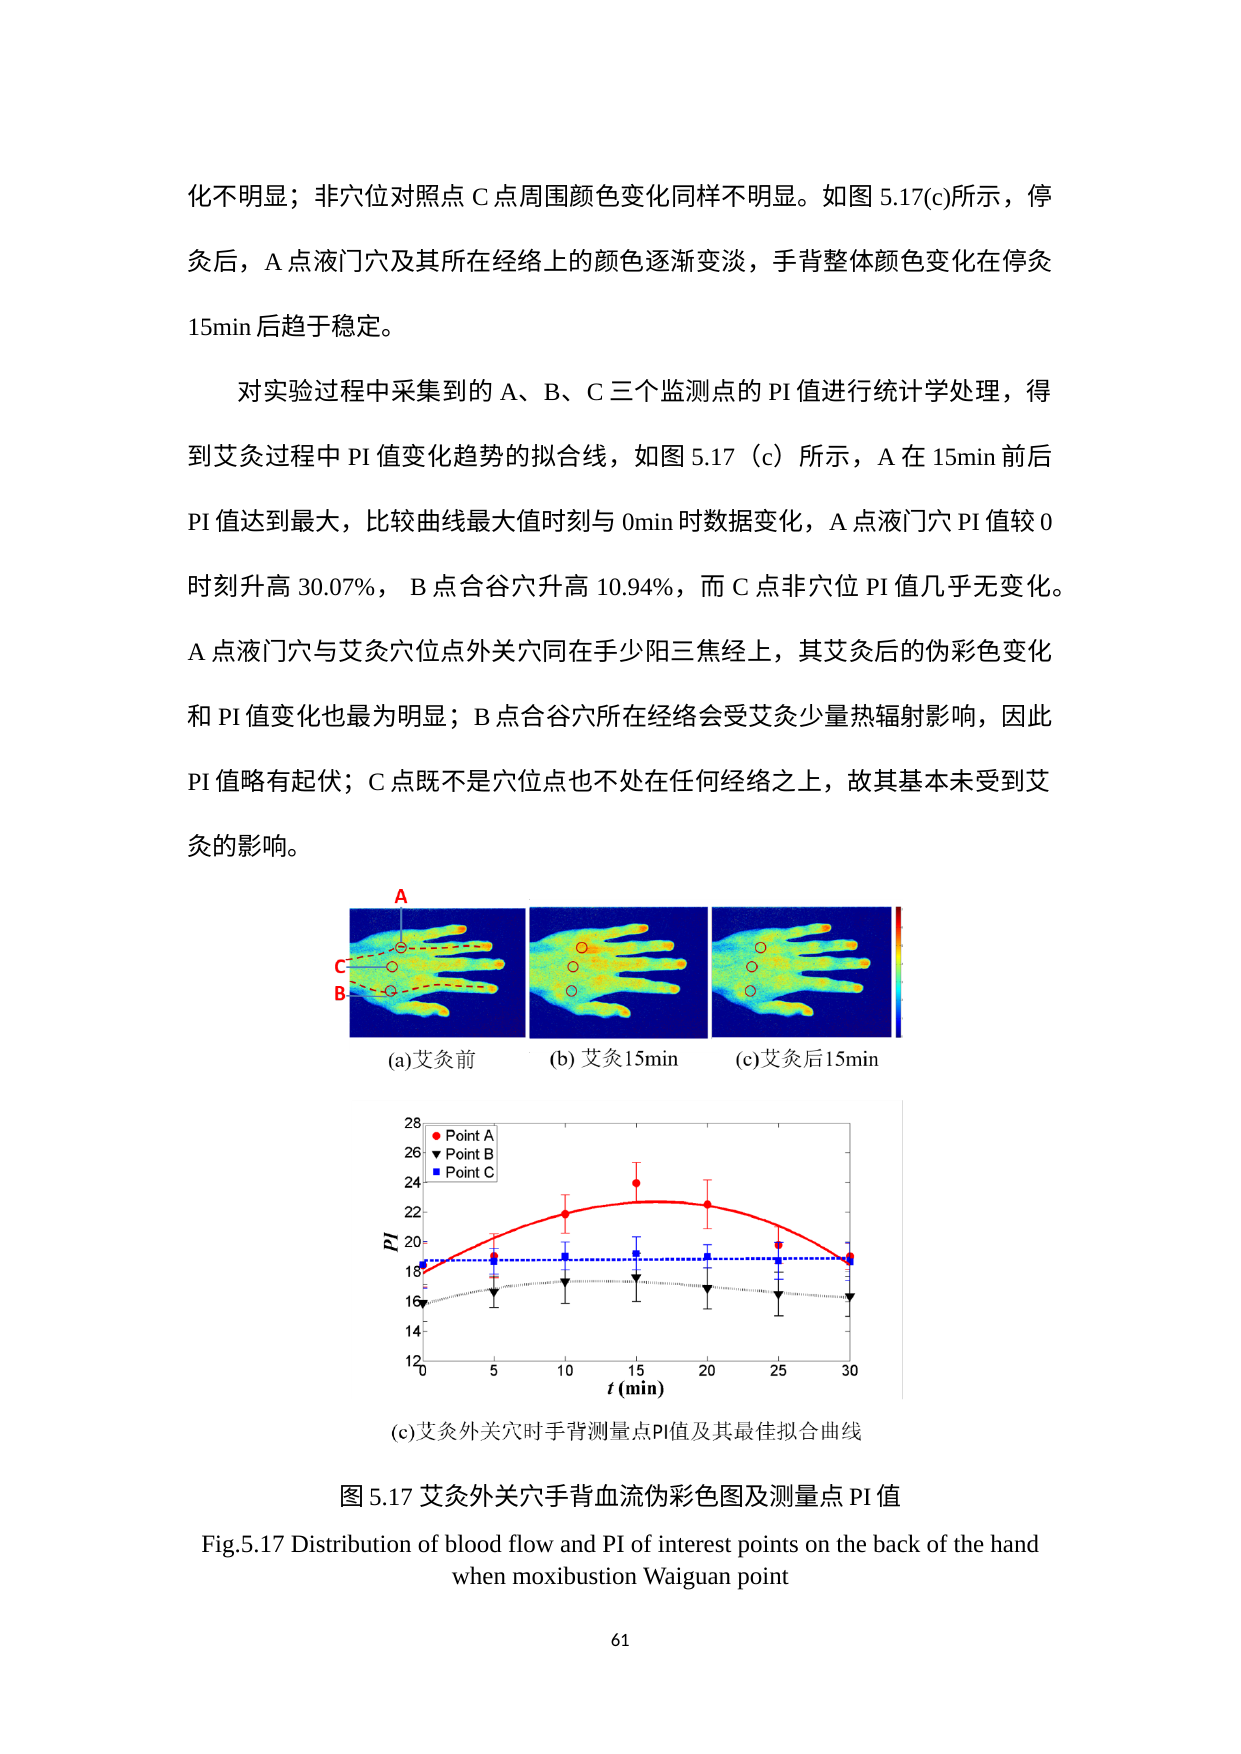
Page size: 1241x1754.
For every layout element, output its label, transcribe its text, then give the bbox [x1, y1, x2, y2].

text Fig.5.17 Distribution of blood flow and PI of interest points on the back of the hand when moxibustion Waiguan point [187, 1527, 1053, 1592]
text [187, 162, 1053, 357]
text 对实验过程中采集到的A、B、C三个监测点的PI值进行统计学处理，得到艾灸过程中PI值变化趋势的拟合线，如图5.17（c）所示，A在15min前后PI值达到最大，比较曲线最大值时刻与0min时数据变化，A点液门穴PI值较0时刻升高30.07%， B点合谷穴升高10.94%，而C点非穴位PI值几乎无变化。A点液门穴与艾灸穴位点外关穴同在手少阳三焦经上，其艾灸后的伪彩色变化和PI值变化也最为明显；B点合谷穴所在经络会受艾灸少量热辐射影响，因此PI值略有起伏；C点既不是穴位点也不处在任何经络之上，故其基本未受到艾灸的影响。 [187, 357, 1053, 877]
picture [320, 877, 920, 1457]
text 图5.17 艾灸外关穴手背血流伪彩色图及测量点PI值 [187, 1462, 1053, 1527]
